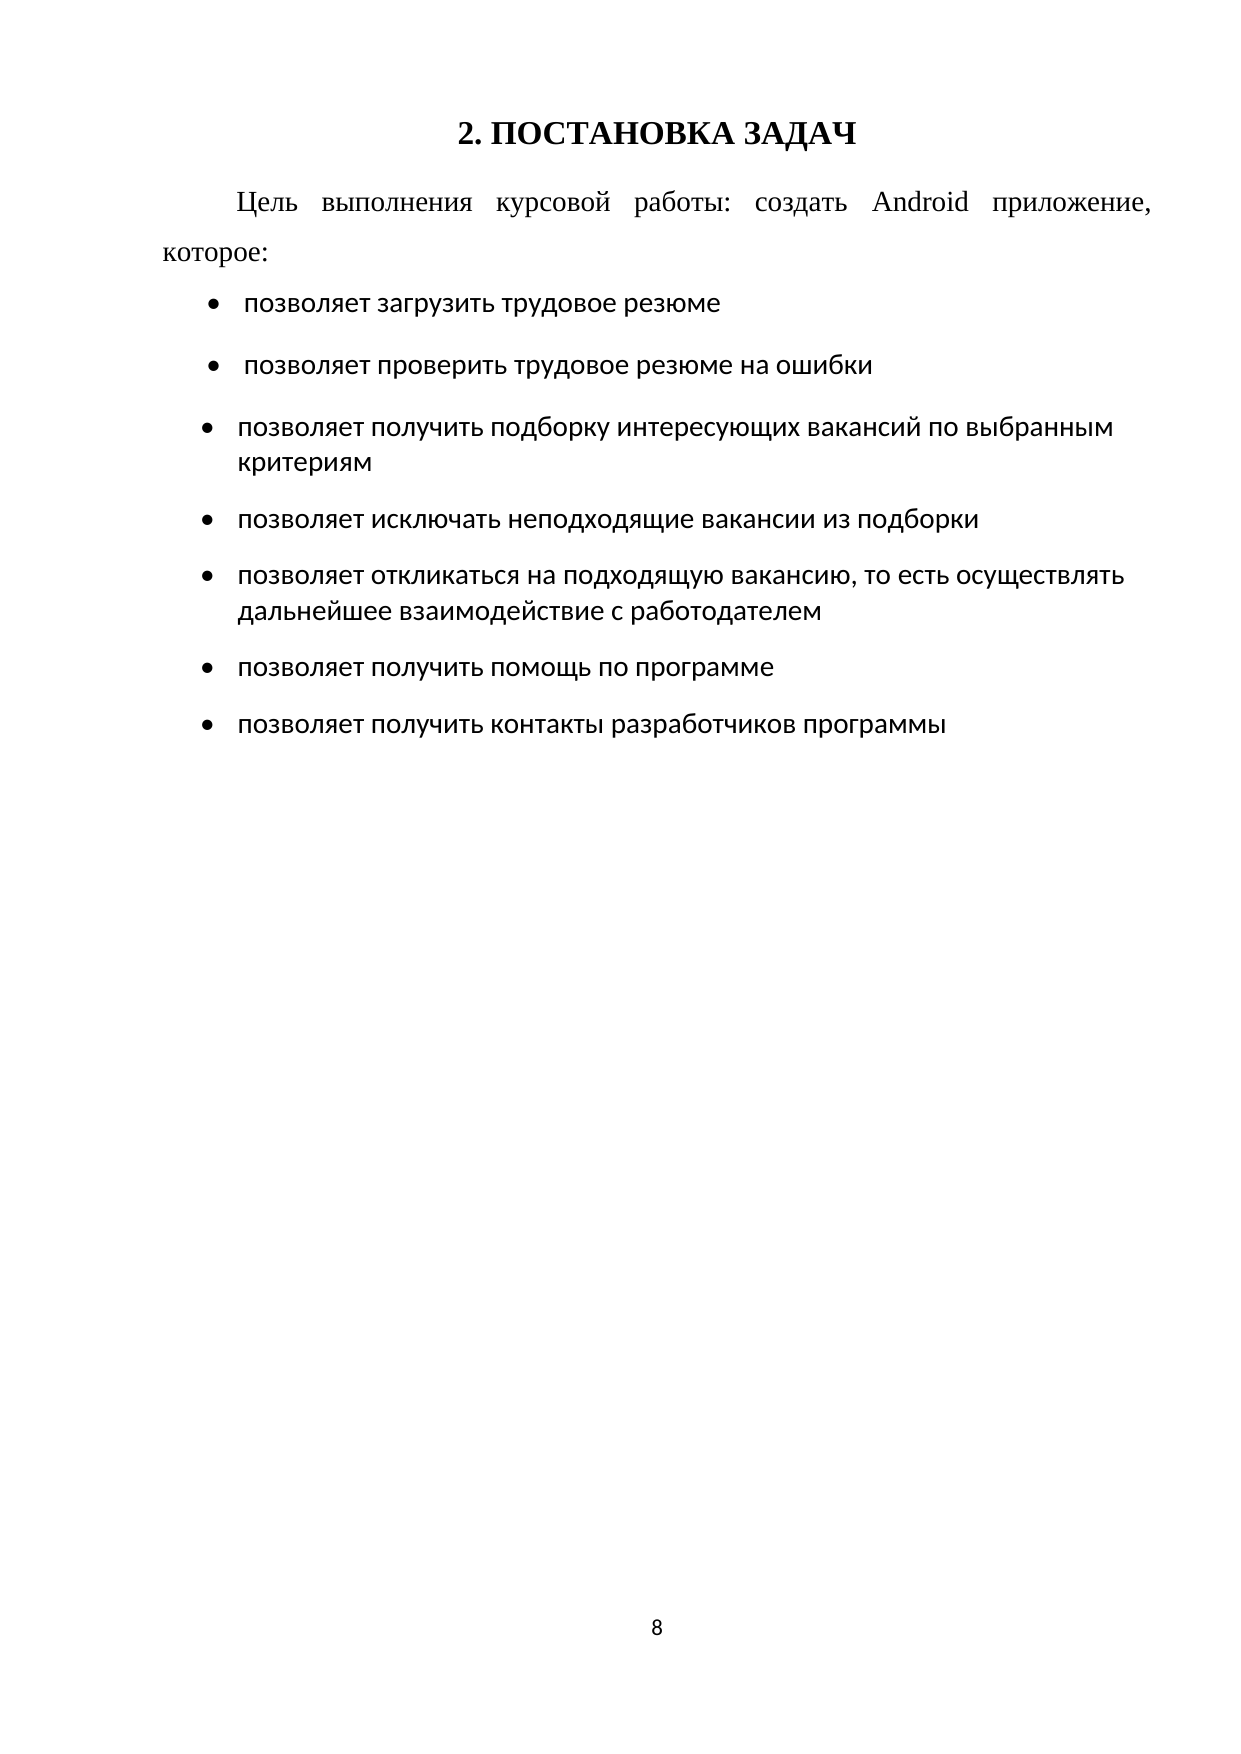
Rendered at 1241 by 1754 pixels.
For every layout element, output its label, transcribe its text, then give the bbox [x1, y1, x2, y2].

text Цель выполнения курсовой работы: создать Android приложение, которое: [162, 184, 1152, 267]
list позволяет получить подборку интересующих вакансий по выбранным критериям [200, 408, 1152, 479]
list позволяет откликаться на подходящую вакансию, то есть осуществлять дальнейшее взаимодействие с работодателем [200, 556, 1152, 628]
list позволяет проверить трудовое резюме на ошибки [206, 346, 1152, 382]
list 2. ПОСТАНОВКА ЗАДАЧ [162, 114, 1152, 152]
list позволяет получить контакты разработчиков программы [200, 705, 1152, 741]
list позволяет получить помощь по программе [200, 648, 1152, 684]
list позволяет исключать неподходящие вакансии из подборки [200, 500, 1152, 536]
list позволяет загрузить трудовое резюме [206, 284, 1152, 320]
